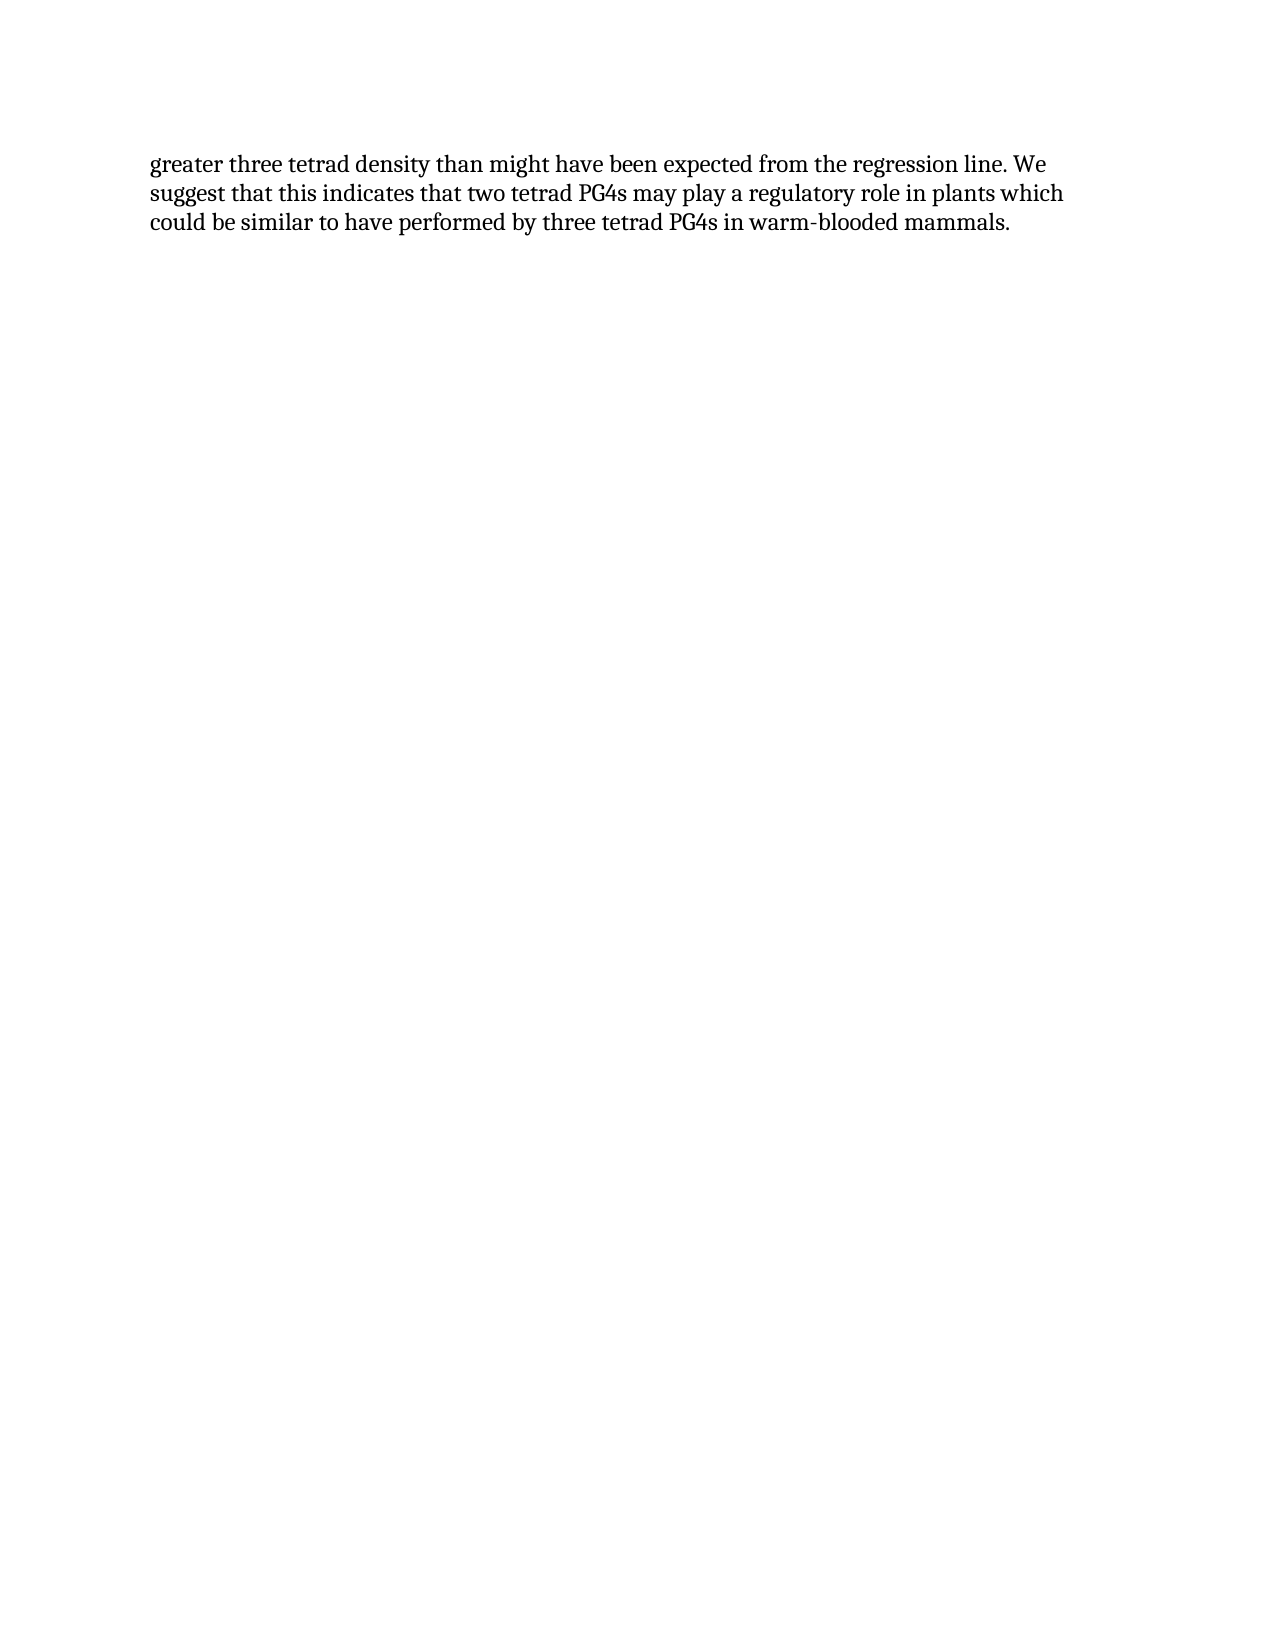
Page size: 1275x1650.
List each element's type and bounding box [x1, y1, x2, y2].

text [150, 150, 1125, 236]
